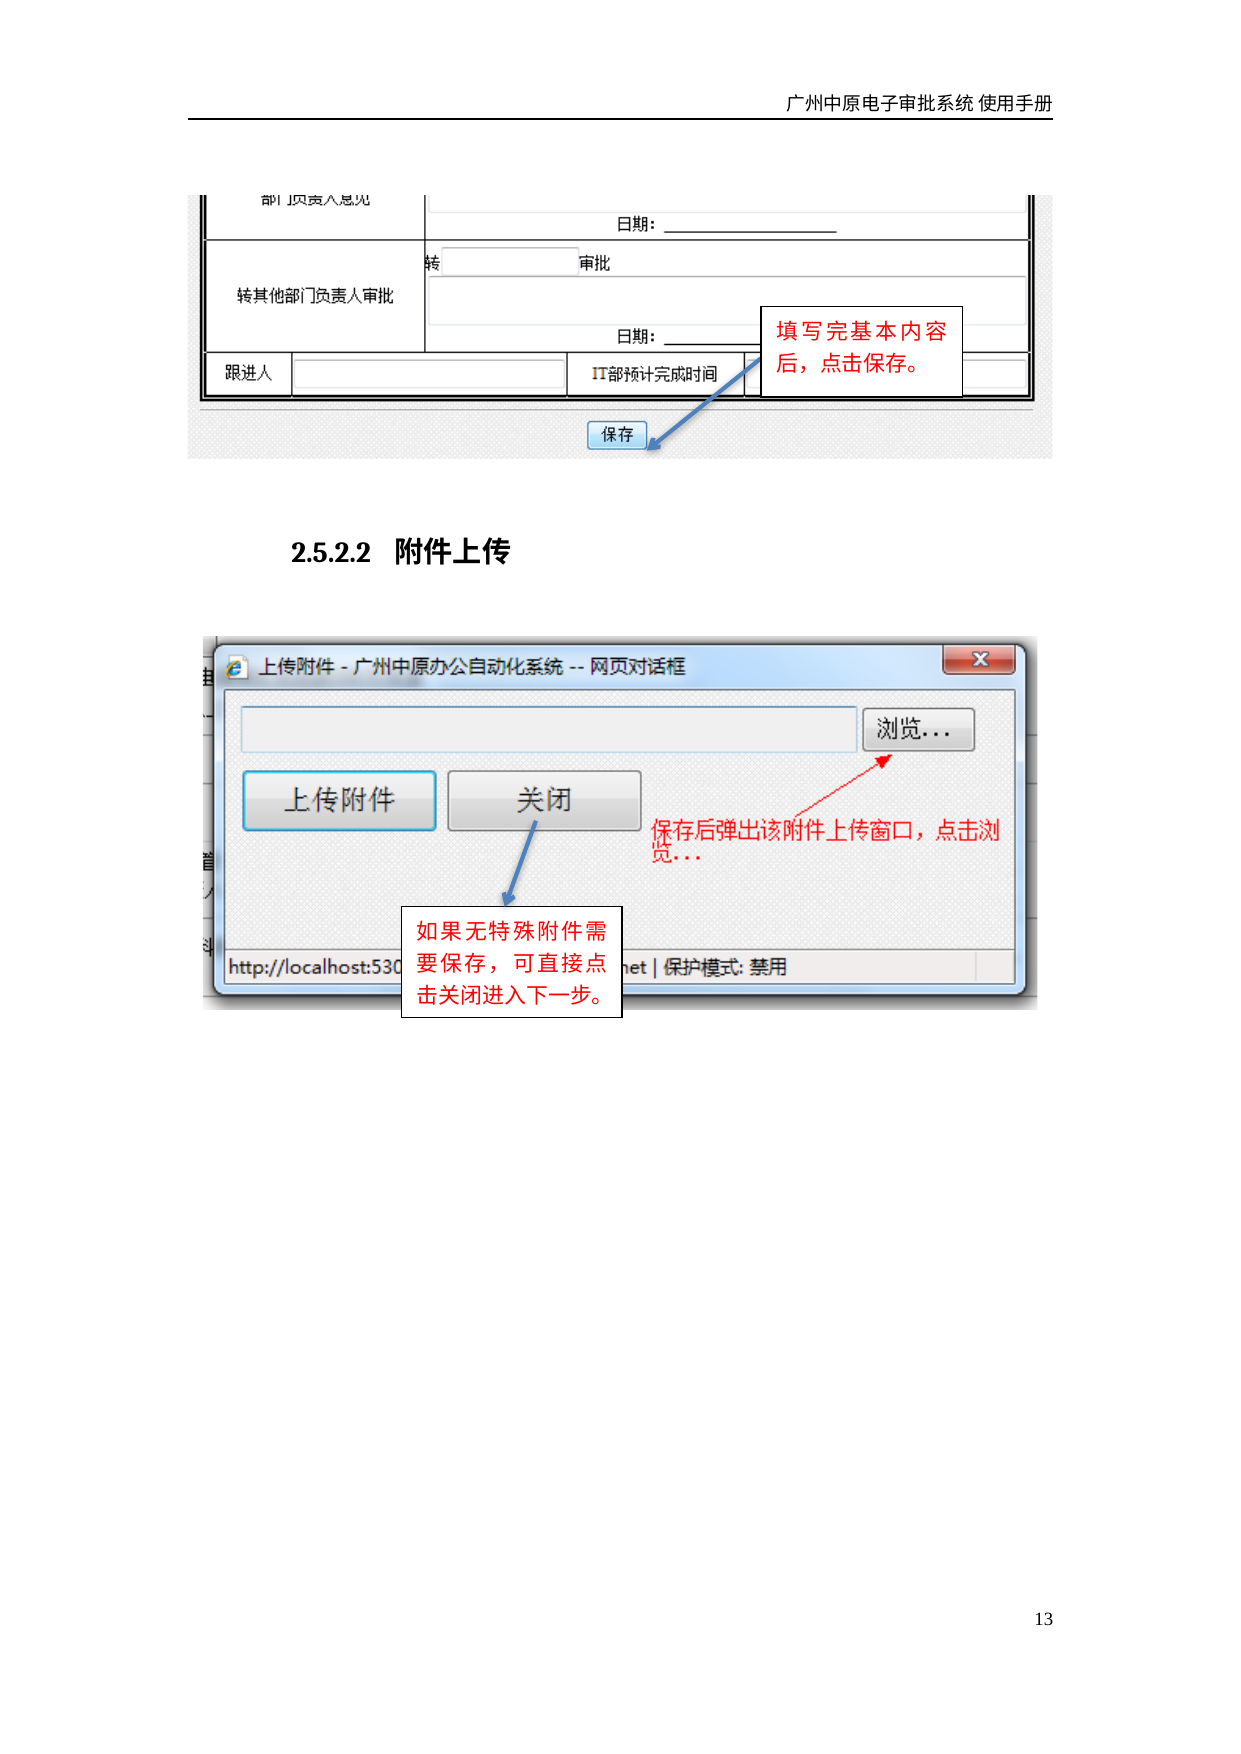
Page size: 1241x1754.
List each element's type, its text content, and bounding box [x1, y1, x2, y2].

subtitle 附件上传 [291, 517, 1053, 582]
picture [202, 636, 1038, 1010]
picture [187, 195, 1053, 459]
